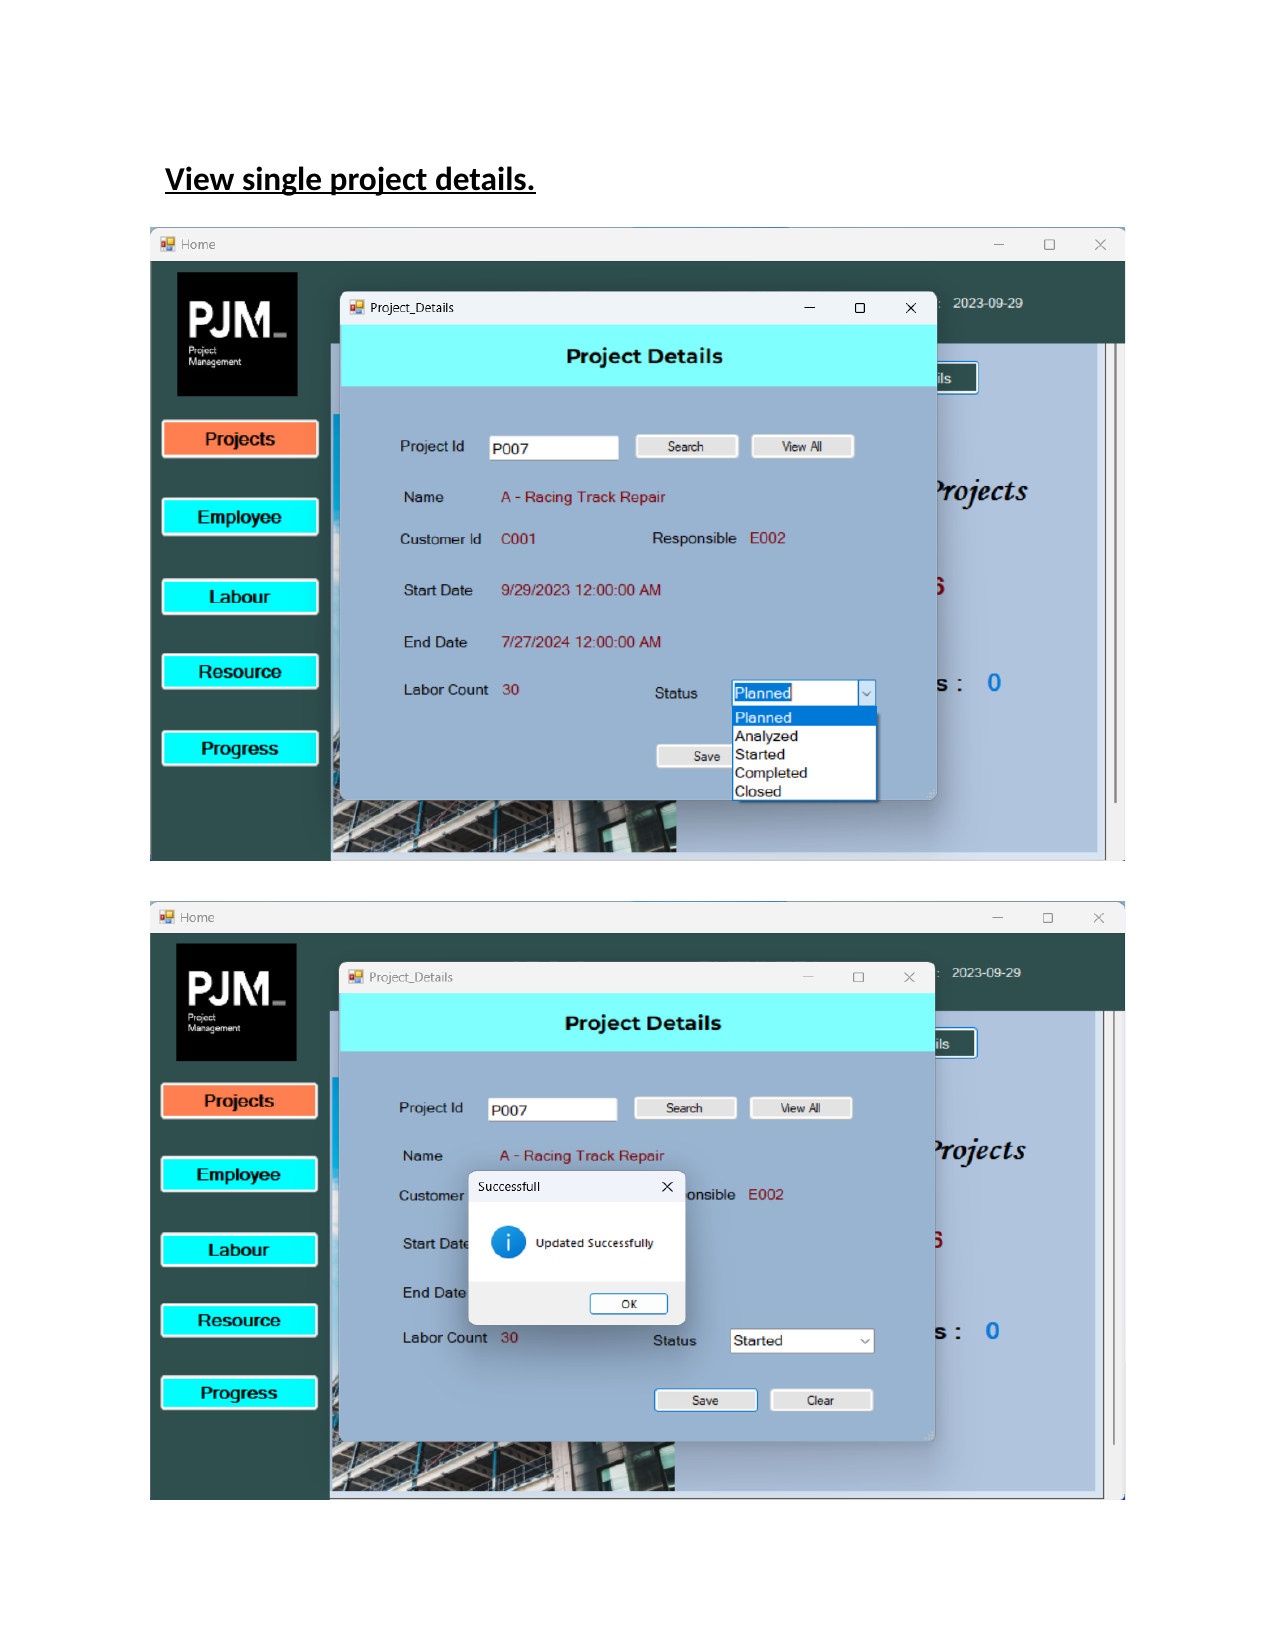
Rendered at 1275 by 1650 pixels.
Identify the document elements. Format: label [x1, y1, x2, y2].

picture [150, 901, 1125, 1500]
picture [150, 227, 1125, 861]
